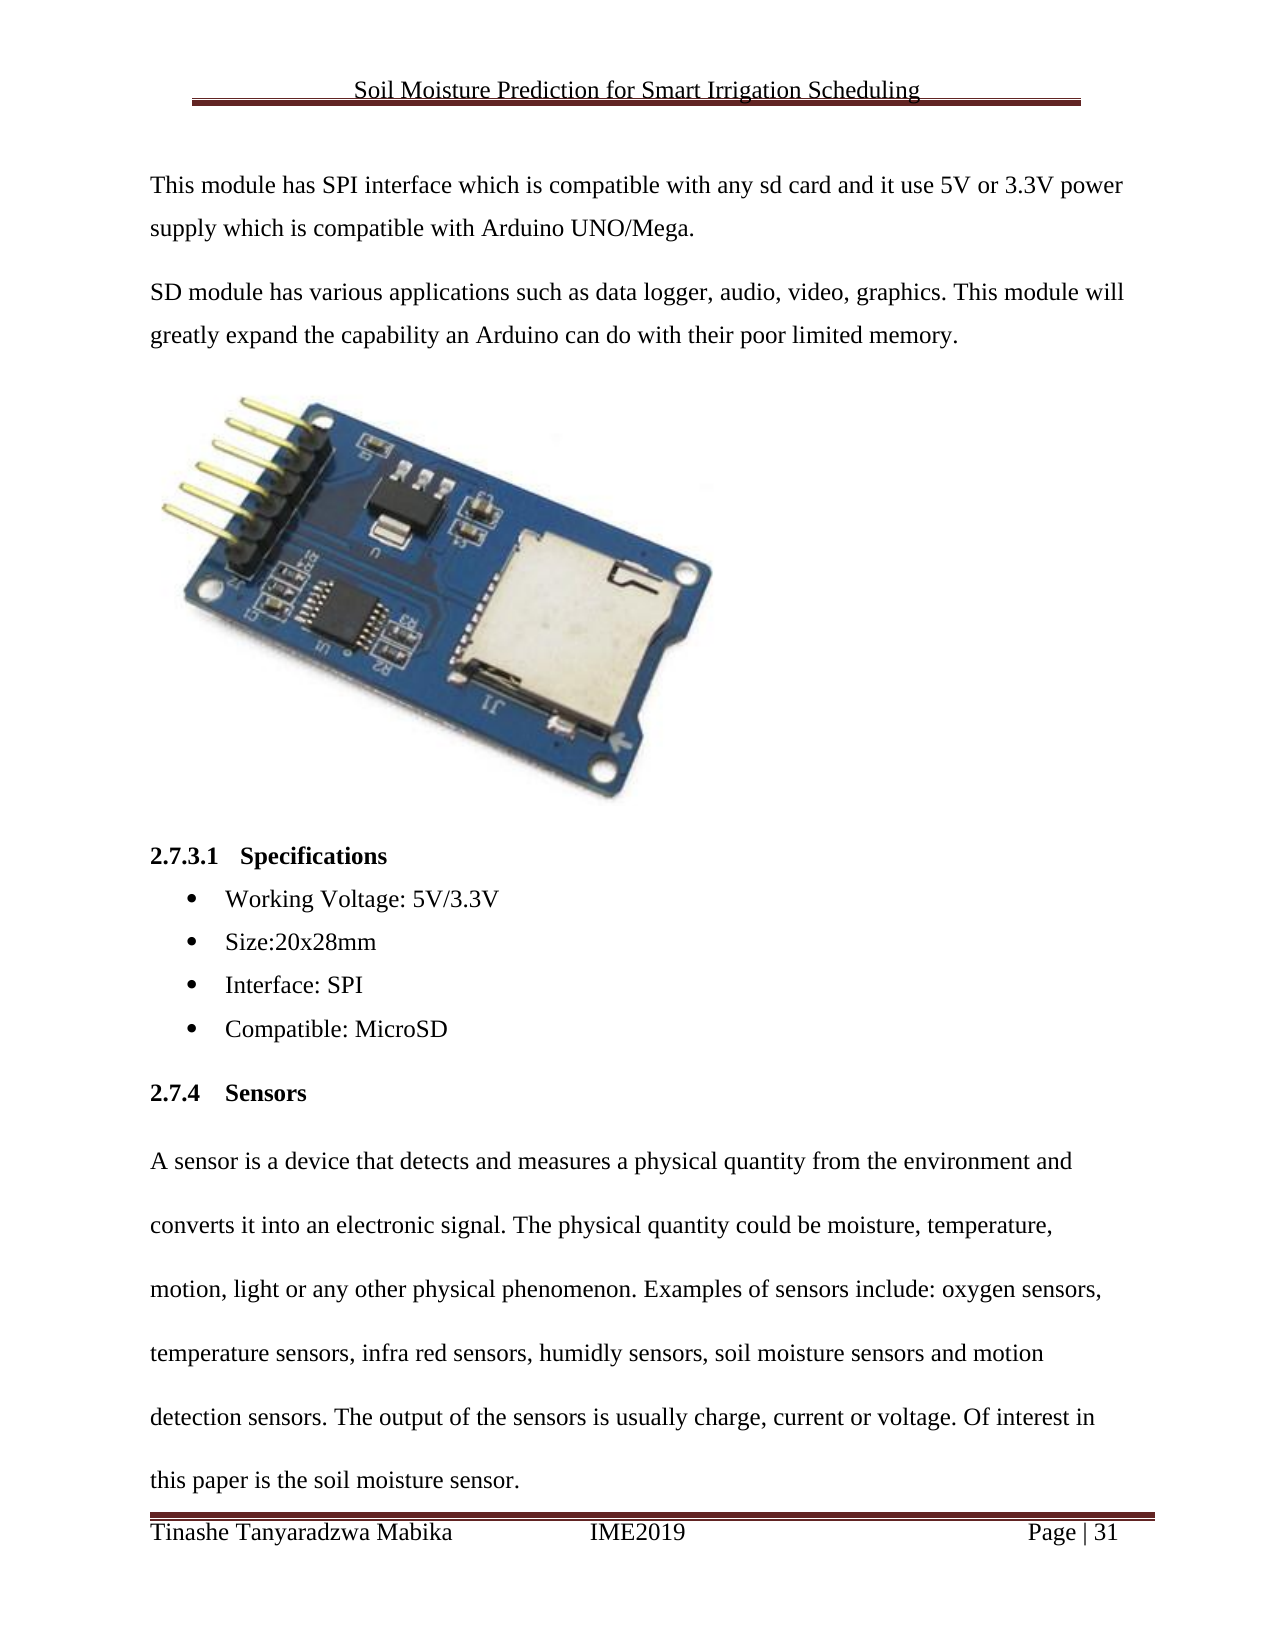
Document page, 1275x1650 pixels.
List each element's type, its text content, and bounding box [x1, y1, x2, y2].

text detection sensors. The output of the sensors is usually charge, current or voltage. Of interest in [150, 1402, 1125, 1430]
text This module has SPI interface which is compatible with any sd card and it use 5V or 3.3V power supply which is compatible with Arduino UNO/Mega. [150, 170, 1125, 242]
subtitle Sensors [150, 1078, 1125, 1106]
list Compatible: MicroSD [187, 1014, 1125, 1042]
picture [150, 384, 732, 806]
text A sensor is a device that detects and measures a physical quantity from the environment and [150, 1146, 1125, 1174]
text converts it into an electronic signal. The physical quantity could be moisture, temperature, [150, 1210, 1125, 1238]
list Interface: SPI [187, 971, 1125, 999]
subtitle Specifications [150, 841, 1125, 870]
list Size:20x28mm [187, 927, 1125, 956]
text this paper is the soil moisture sensor. [150, 1466, 1125, 1494]
list Working Voltage: 5V/3.3V [187, 884, 1125, 913]
text SD module has various applications such as data logger, audio, video, graphics. This module will greatly expand the capability an Arduino can do with their poor limited memory. [150, 277, 1125, 349]
text motion, light or any other physical phenomenon. Examples of sensors include: oxygen sensors, [150, 1274, 1125, 1302]
text temperature sensors, infra red sensors, humidly sensors, soil moisture sensors and motion [150, 1338, 1125, 1366]
